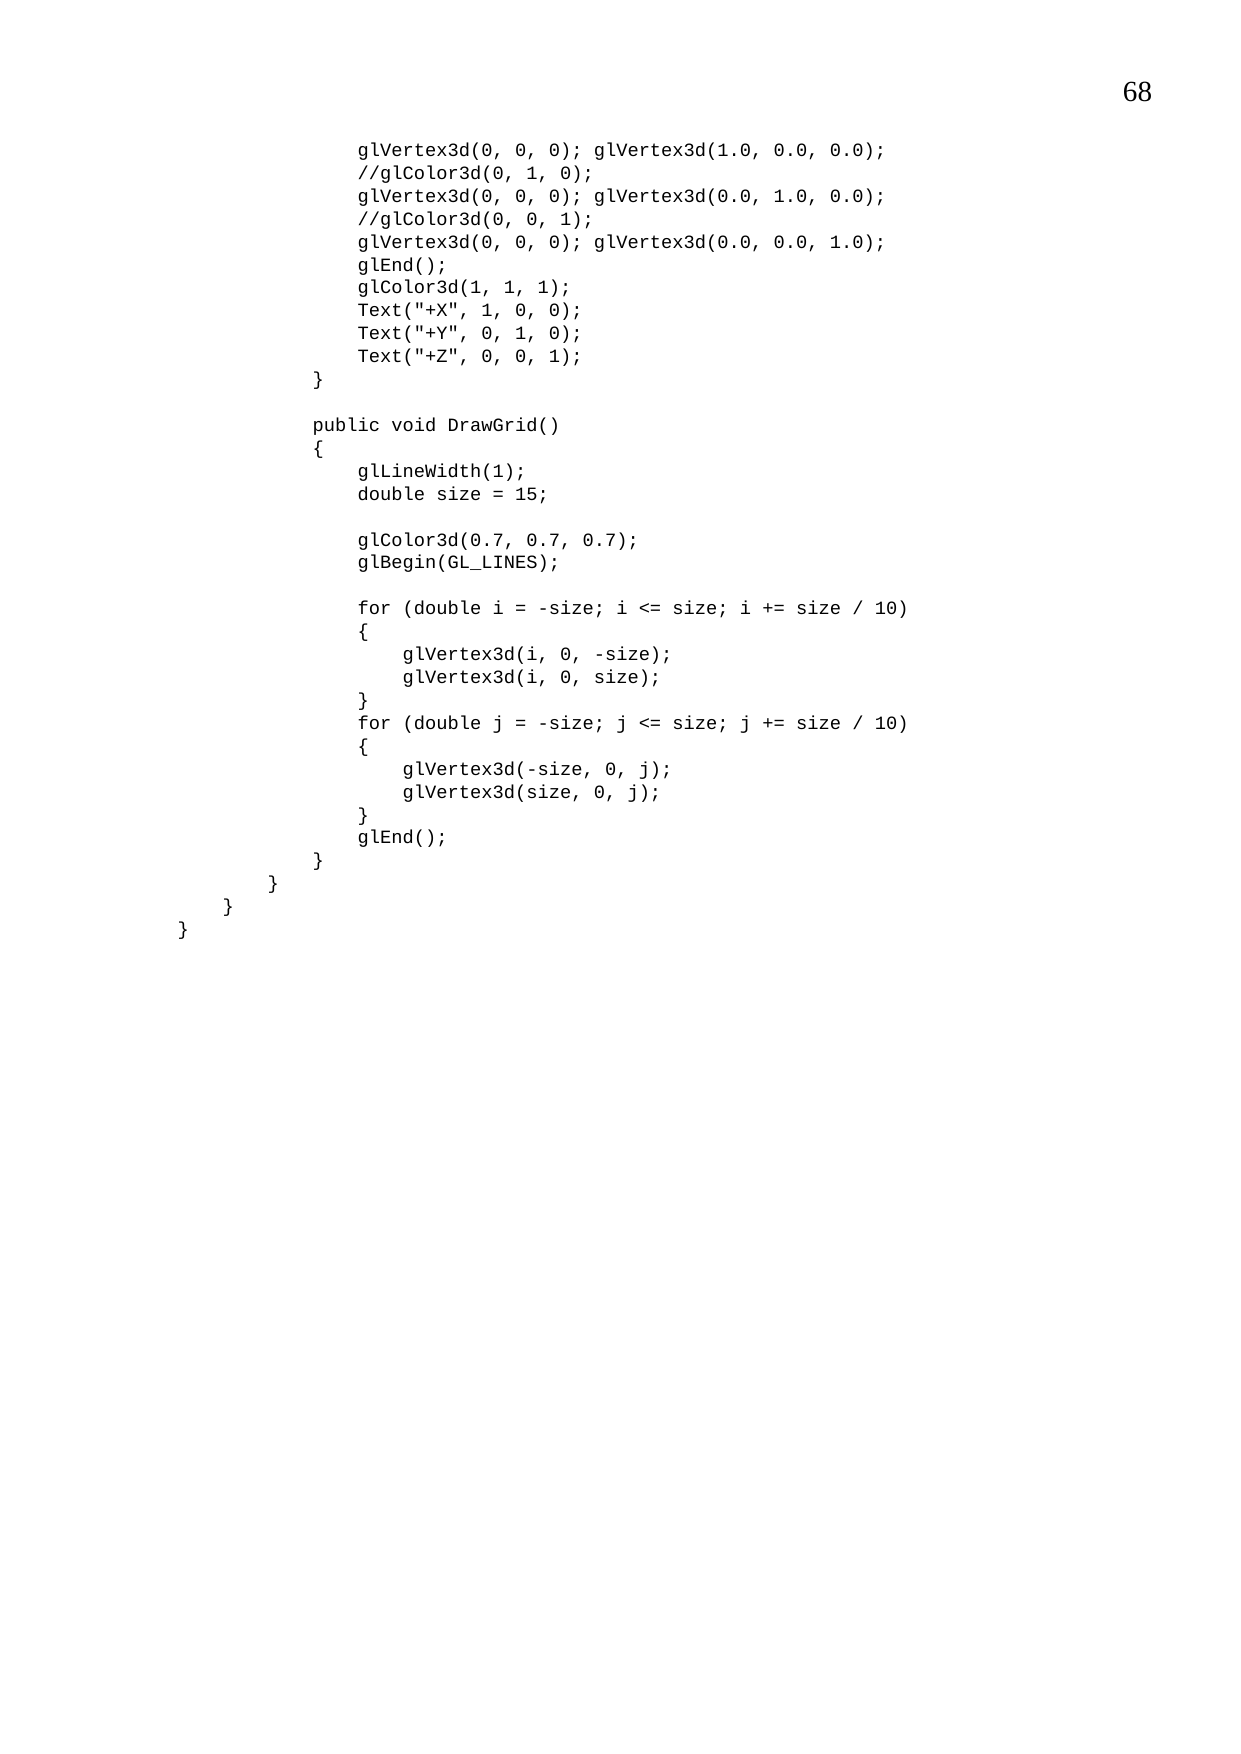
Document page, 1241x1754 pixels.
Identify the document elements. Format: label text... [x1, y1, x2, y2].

text glVertex3d(0, 0, 0); glVertex3d(1.0, 0.0, 0.0); [177, 141, 1152, 162]
text Text("+X", 1, 0, 0); [177, 301, 1152, 322]
text for (double j = -size; j <= size; j += size / 10) [177, 714, 1152, 735]
text } [177, 851, 1152, 872]
text } [177, 874, 1152, 895]
text //glColor3d(0, 1, 0); [177, 164, 1152, 185]
text glVertex3d(size, 0, j); [177, 782, 1152, 804]
text glEnd(); [177, 255, 1152, 277]
text glVertex3d(-size, 0, j); [177, 759, 1152, 781]
text //glColor3d(0, 0, 1); [177, 209, 1152, 231]
text glVertex3d(0, 0, 0); glVertex3d(0.0, 1.0, 0.0); [177, 187, 1152, 208]
text glLineWidth(1); [177, 462, 1152, 483]
text glColor3d(1, 1, 1); [177, 278, 1152, 299]
text for (double i = -size; i <= size; i += size / 10) [177, 599, 1152, 620]
text glVertex3d(0, 0, 0); glVertex3d(0.0, 0.0, 1.0); [177, 232, 1152, 254]
text public void DrawGrid() [177, 416, 1152, 437]
text } [177, 920, 1152, 941]
text } [177, 805, 1152, 827]
text Text("+Z", 0, 0, 1); [177, 347, 1152, 368]
text glEnd(); [177, 828, 1152, 849]
text } [177, 691, 1152, 712]
text { [177, 622, 1152, 643]
text Text("+Y", 0, 1, 0); [177, 324, 1152, 345]
text glColor3d(0.7, 0.7, 0.7); [177, 530, 1152, 552]
text } [177, 897, 1152, 918]
text { [177, 439, 1152, 460]
text glVertex3d(i, 0, size); [177, 668, 1152, 689]
text { [177, 737, 1152, 758]
text glVertex3d(i, 0, -size); [177, 645, 1152, 666]
text glBegin(GL_LINES); [177, 553, 1152, 574]
text } [177, 370, 1152, 391]
text double size = 15; [177, 484, 1152, 506]
